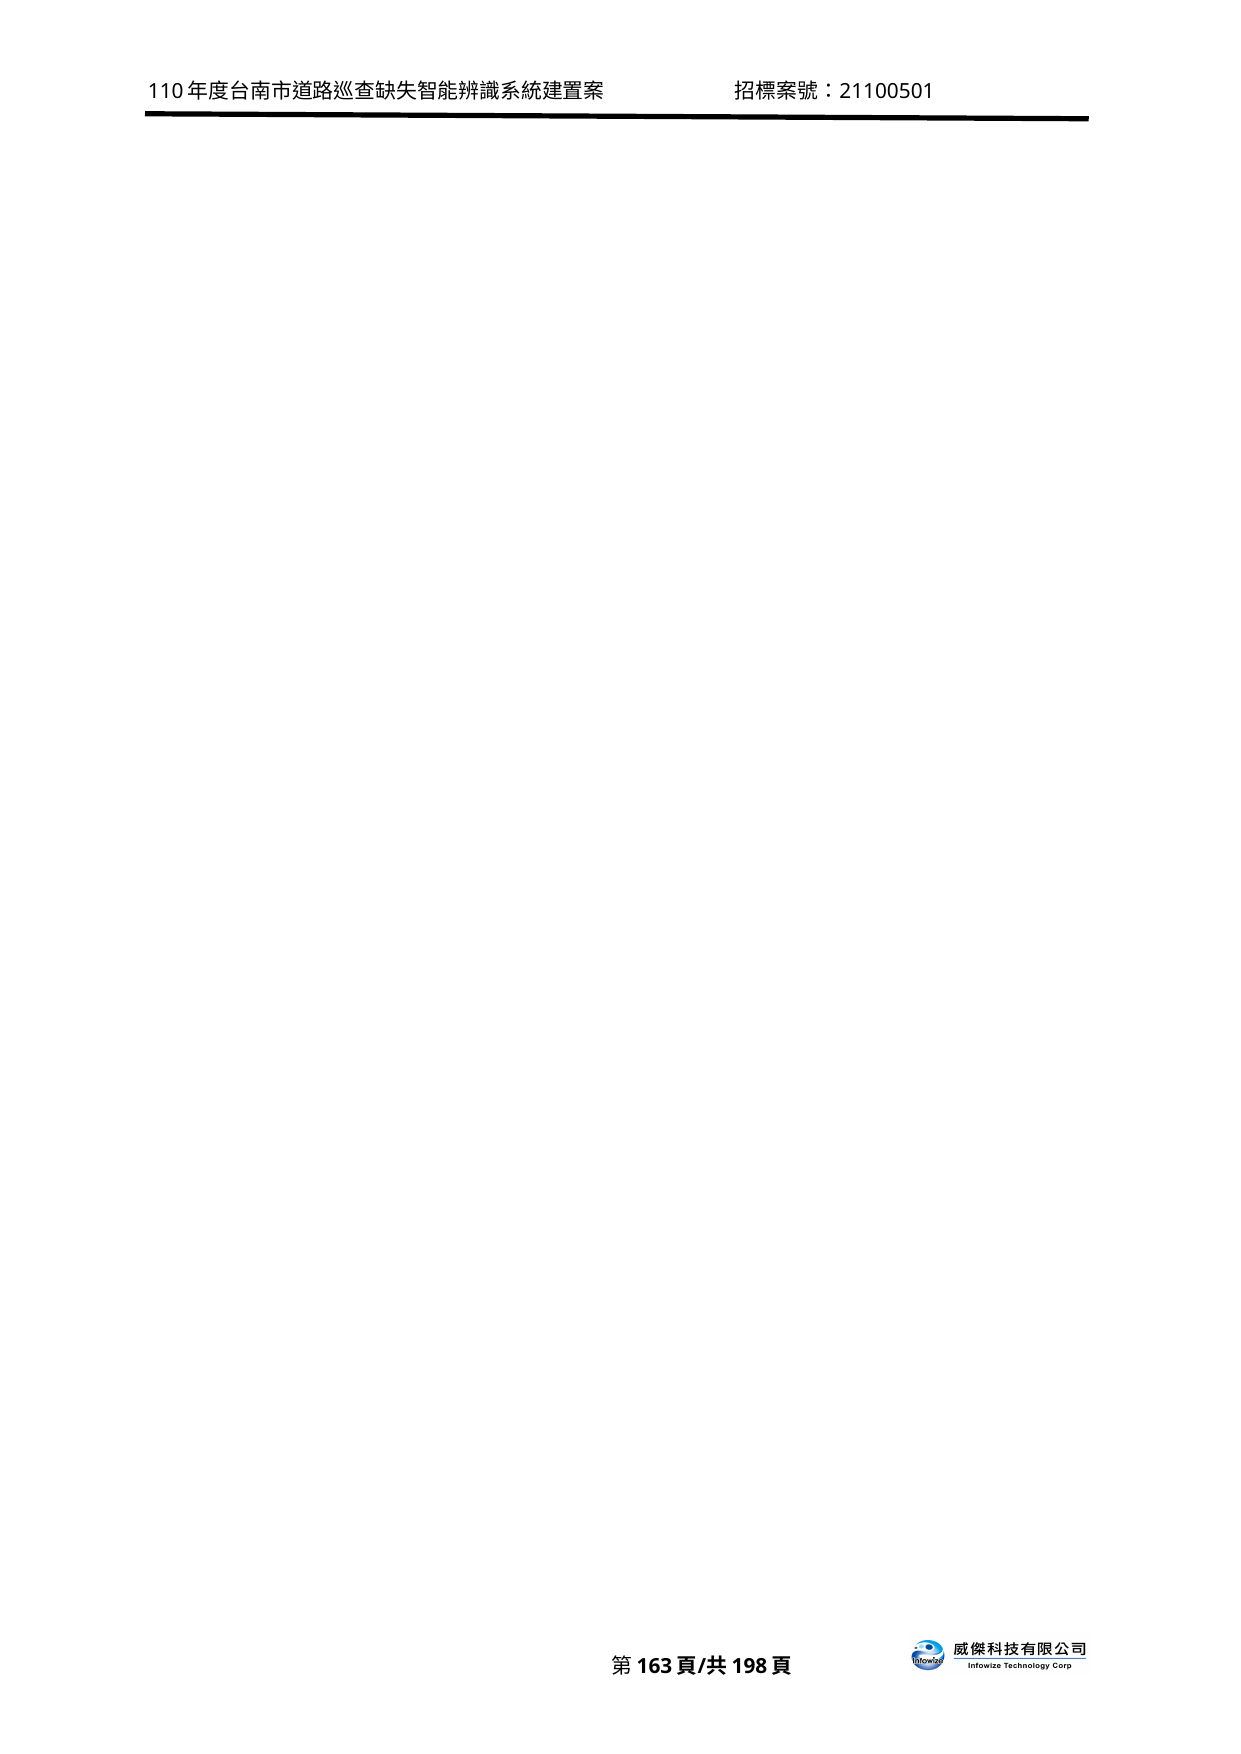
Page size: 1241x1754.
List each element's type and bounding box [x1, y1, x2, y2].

picture [910, 1632, 1093, 1674]
